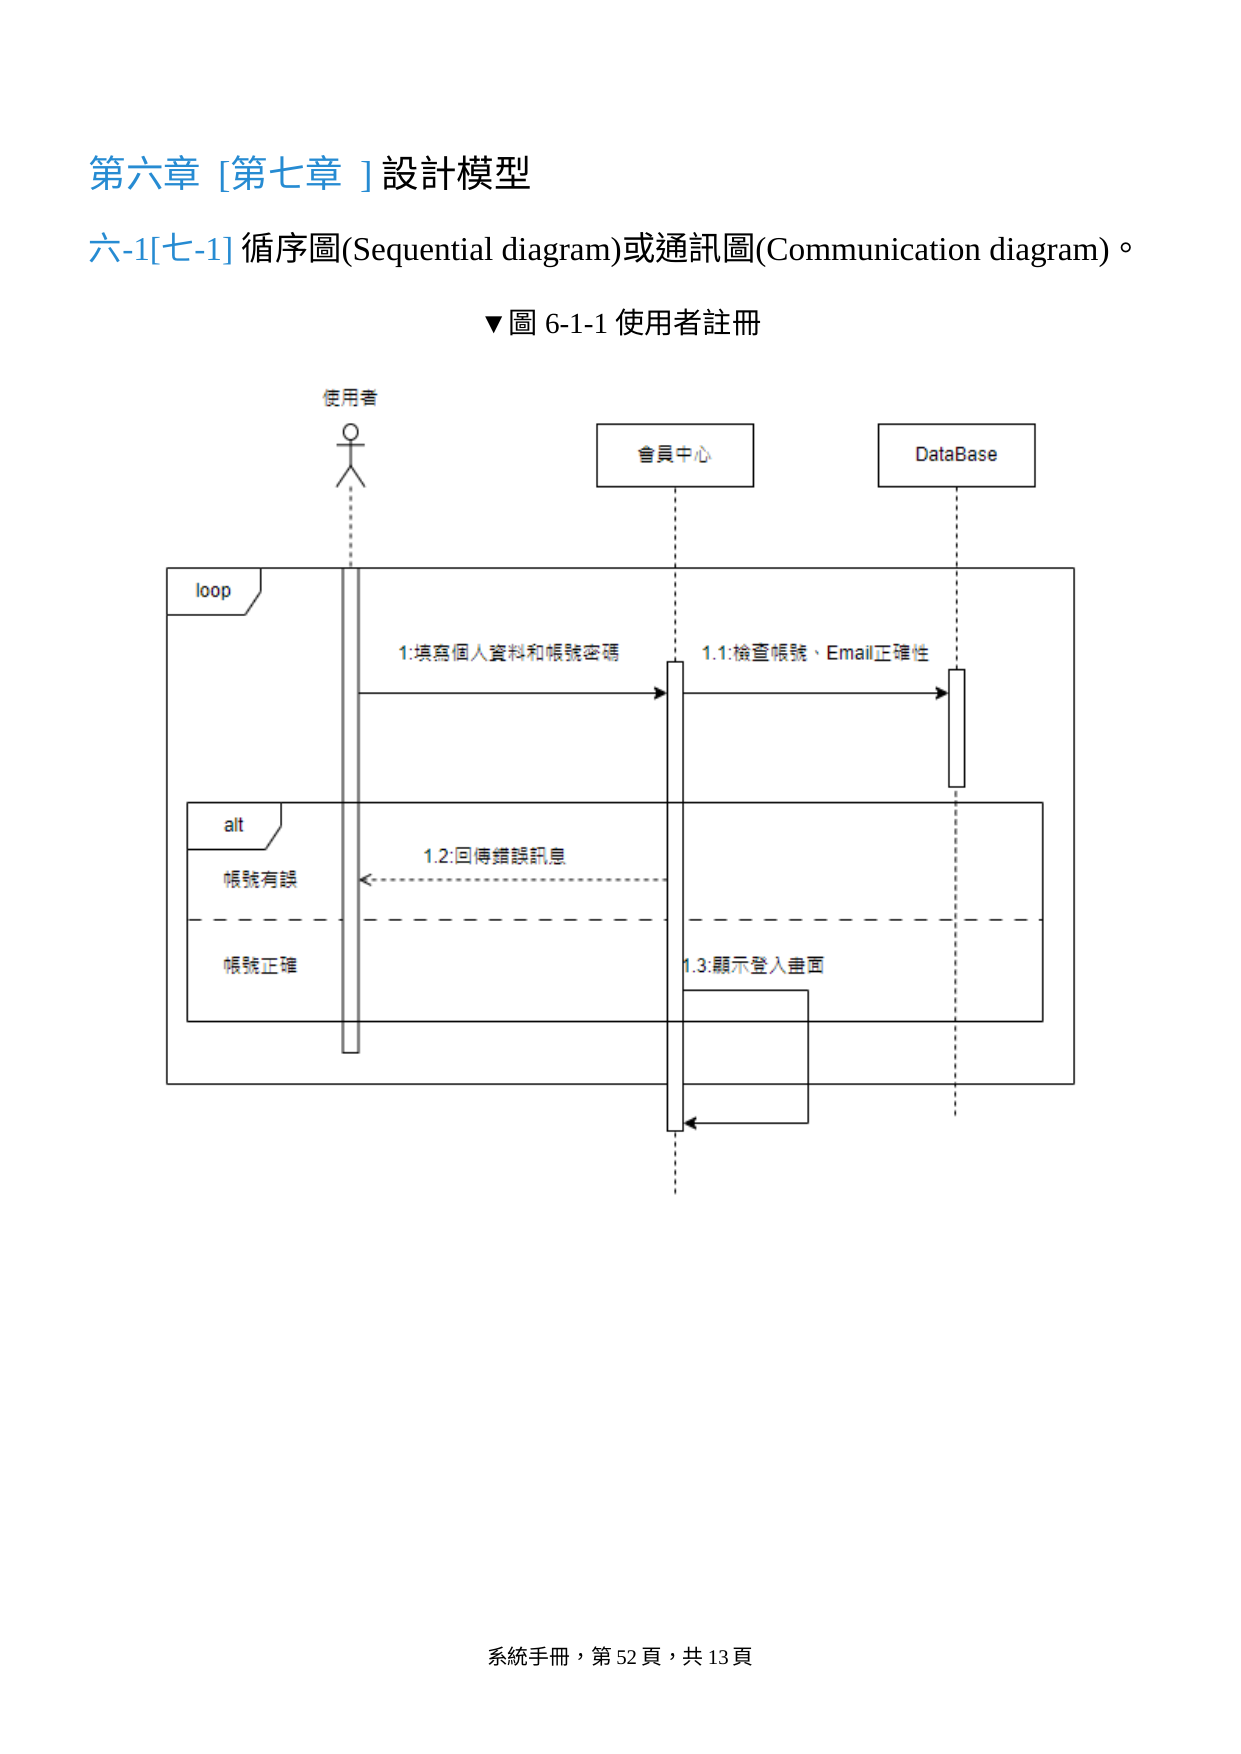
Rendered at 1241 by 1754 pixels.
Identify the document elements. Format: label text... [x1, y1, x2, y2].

subtitle 循序圖(Sequential diagram)或通訊圖(Communication diagram)。 [89, 208, 1152, 283]
picture [132, 358, 1108, 1204]
subtitle 設計模型 [89, 133, 1152, 208]
text ▼圖 6-1-1 使用者註冊 [89, 283, 1152, 358]
